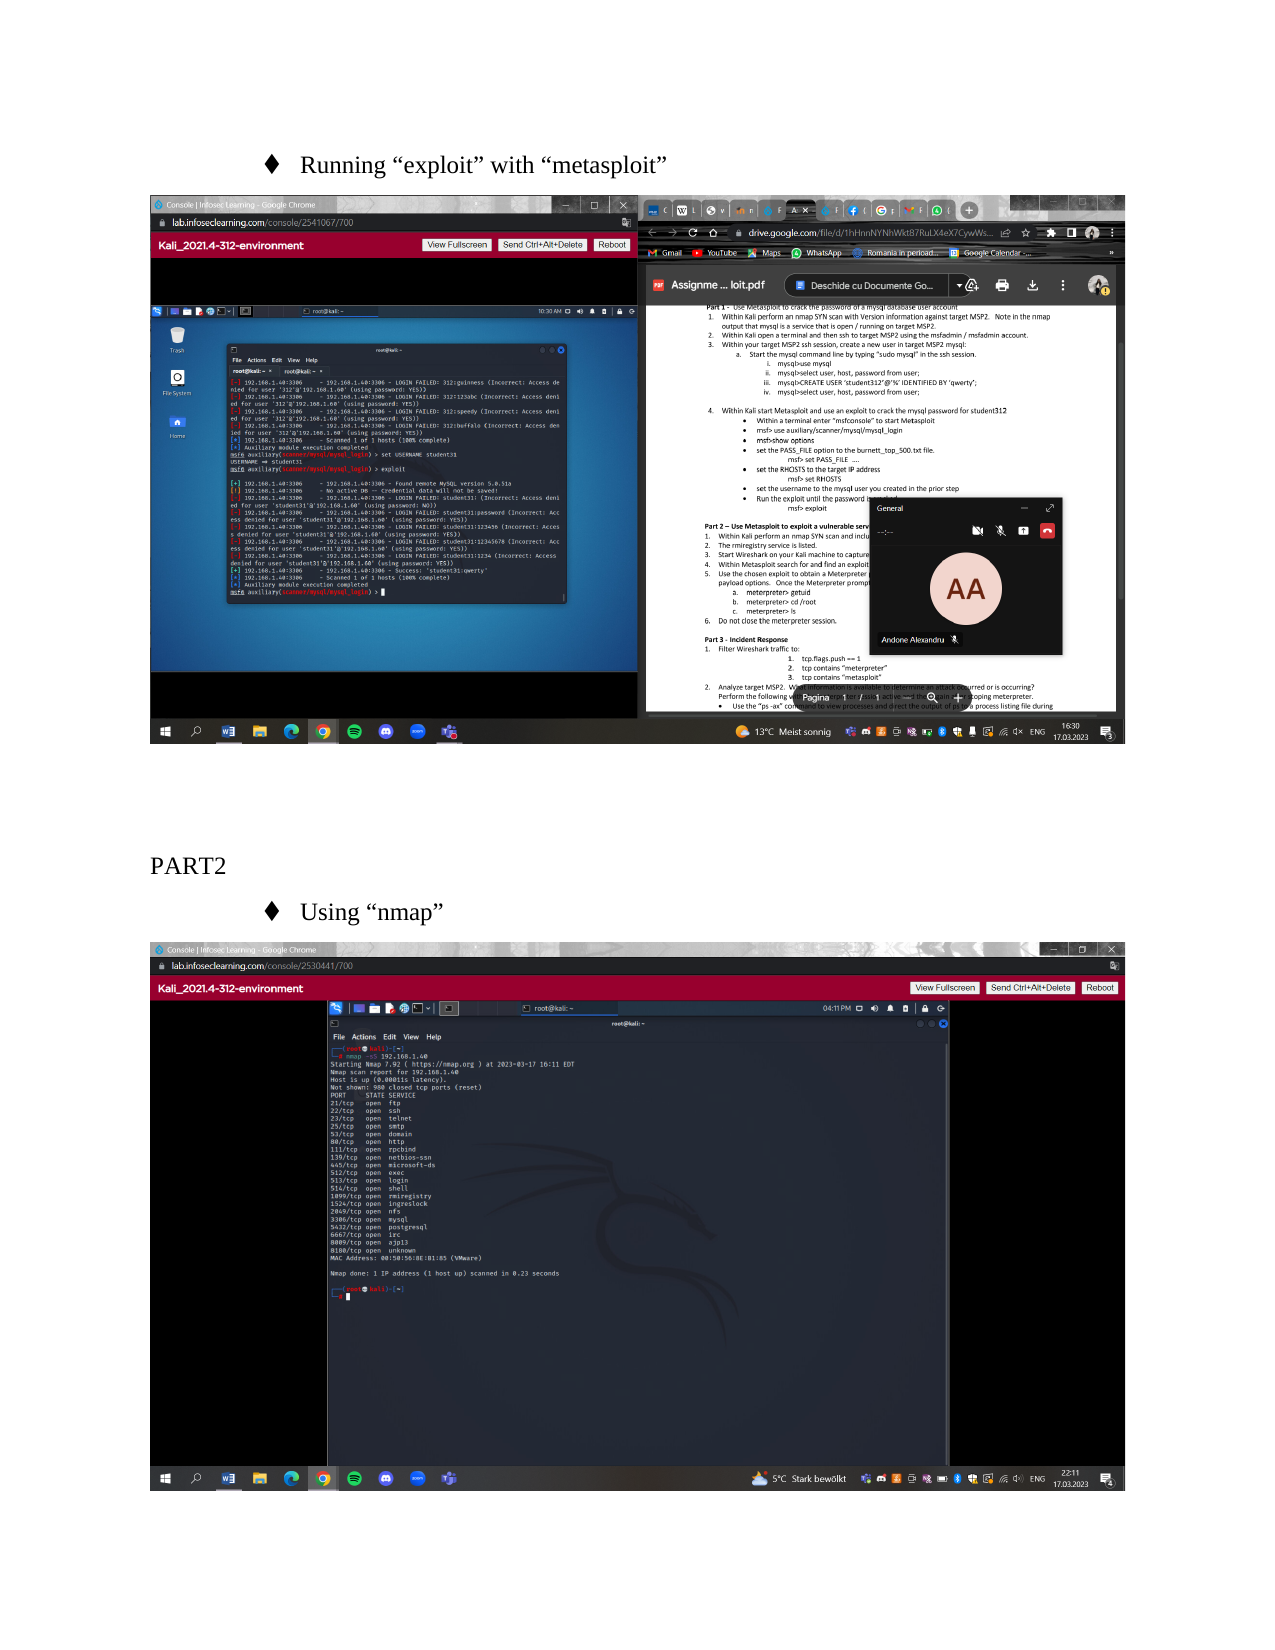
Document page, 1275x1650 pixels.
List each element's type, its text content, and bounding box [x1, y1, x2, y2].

list Running “exploit” with “metasploit” [262, 150, 1125, 179]
list Using “nmap” [262, 897, 1125, 926]
picture [150, 195, 1125, 744]
picture [150, 942, 1125, 1491]
text PART2 [150, 851, 1125, 880]
